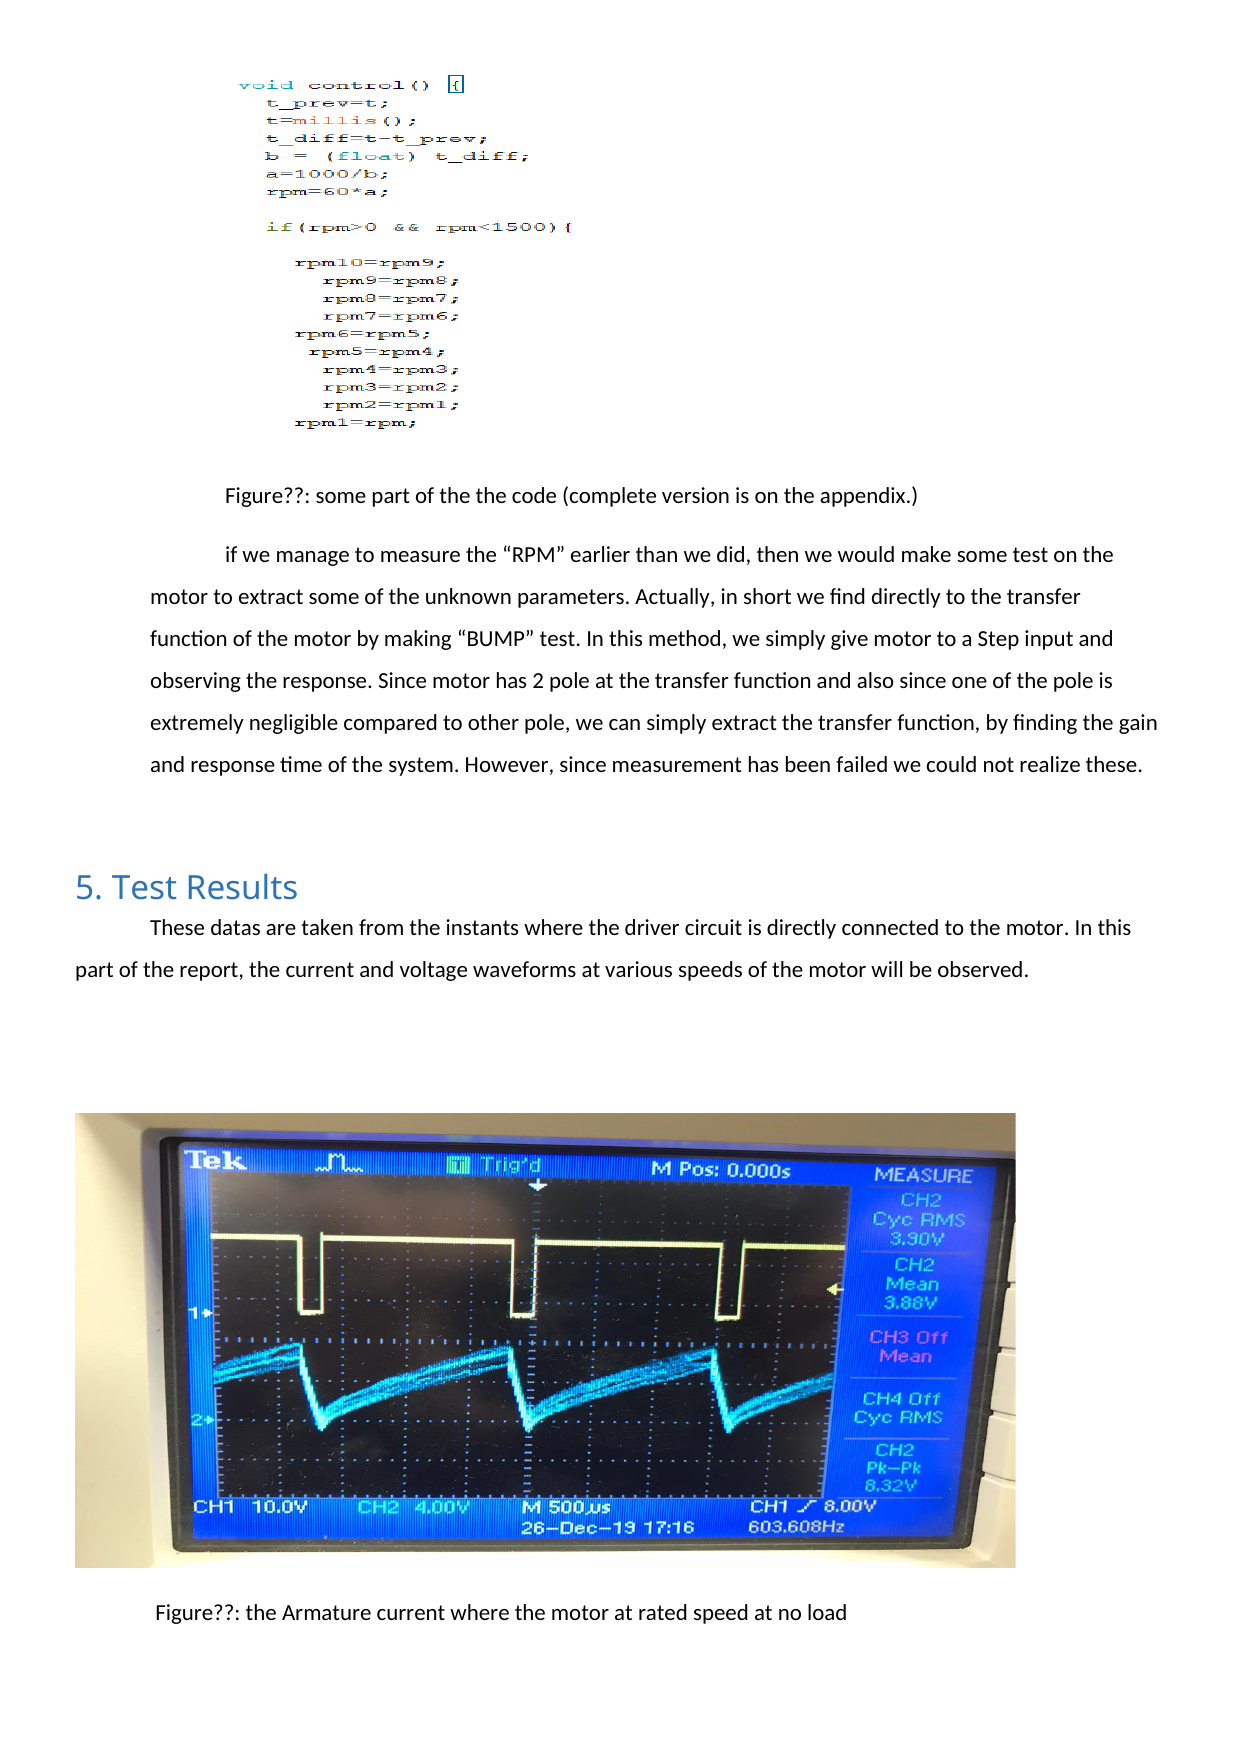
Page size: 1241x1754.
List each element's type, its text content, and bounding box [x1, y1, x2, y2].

text Figure??: the Armature current where the motor at rated speed at no load [75, 1598, 1165, 1626]
picture [75, 1113, 1016, 1568]
text if we manage to measure the “RPM” earlier than we did, then we would make some test on the motor to extract some of the unknown parameters. Actually, in short we find directly to the transfer function of the motor by making “BUMP” test. In this method, we simply give motor to a Step input and observing the response. Since motor has 2 pole at the transfer function and also since one of the pole is extremely negligible compared to other pole, we can simply extract the transfer function, by finding the gain and response time of the system. However, since measurement has been failed we could not realize these. [150, 540, 1165, 778]
text These datas are taken from the instants where the driver circuit is directly connected to the motor. In this part of the report, the current and voltage waveforms at various speeds of the motor will be observed. [75, 913, 1165, 983]
picture [451, 77, 461, 91]
subtitle 5. Test Results [75, 864, 1165, 909]
text Figure??: some part of the the code (complete version is on the appendix.) [150, 481, 1165, 509]
picture [225, 75, 757, 451]
